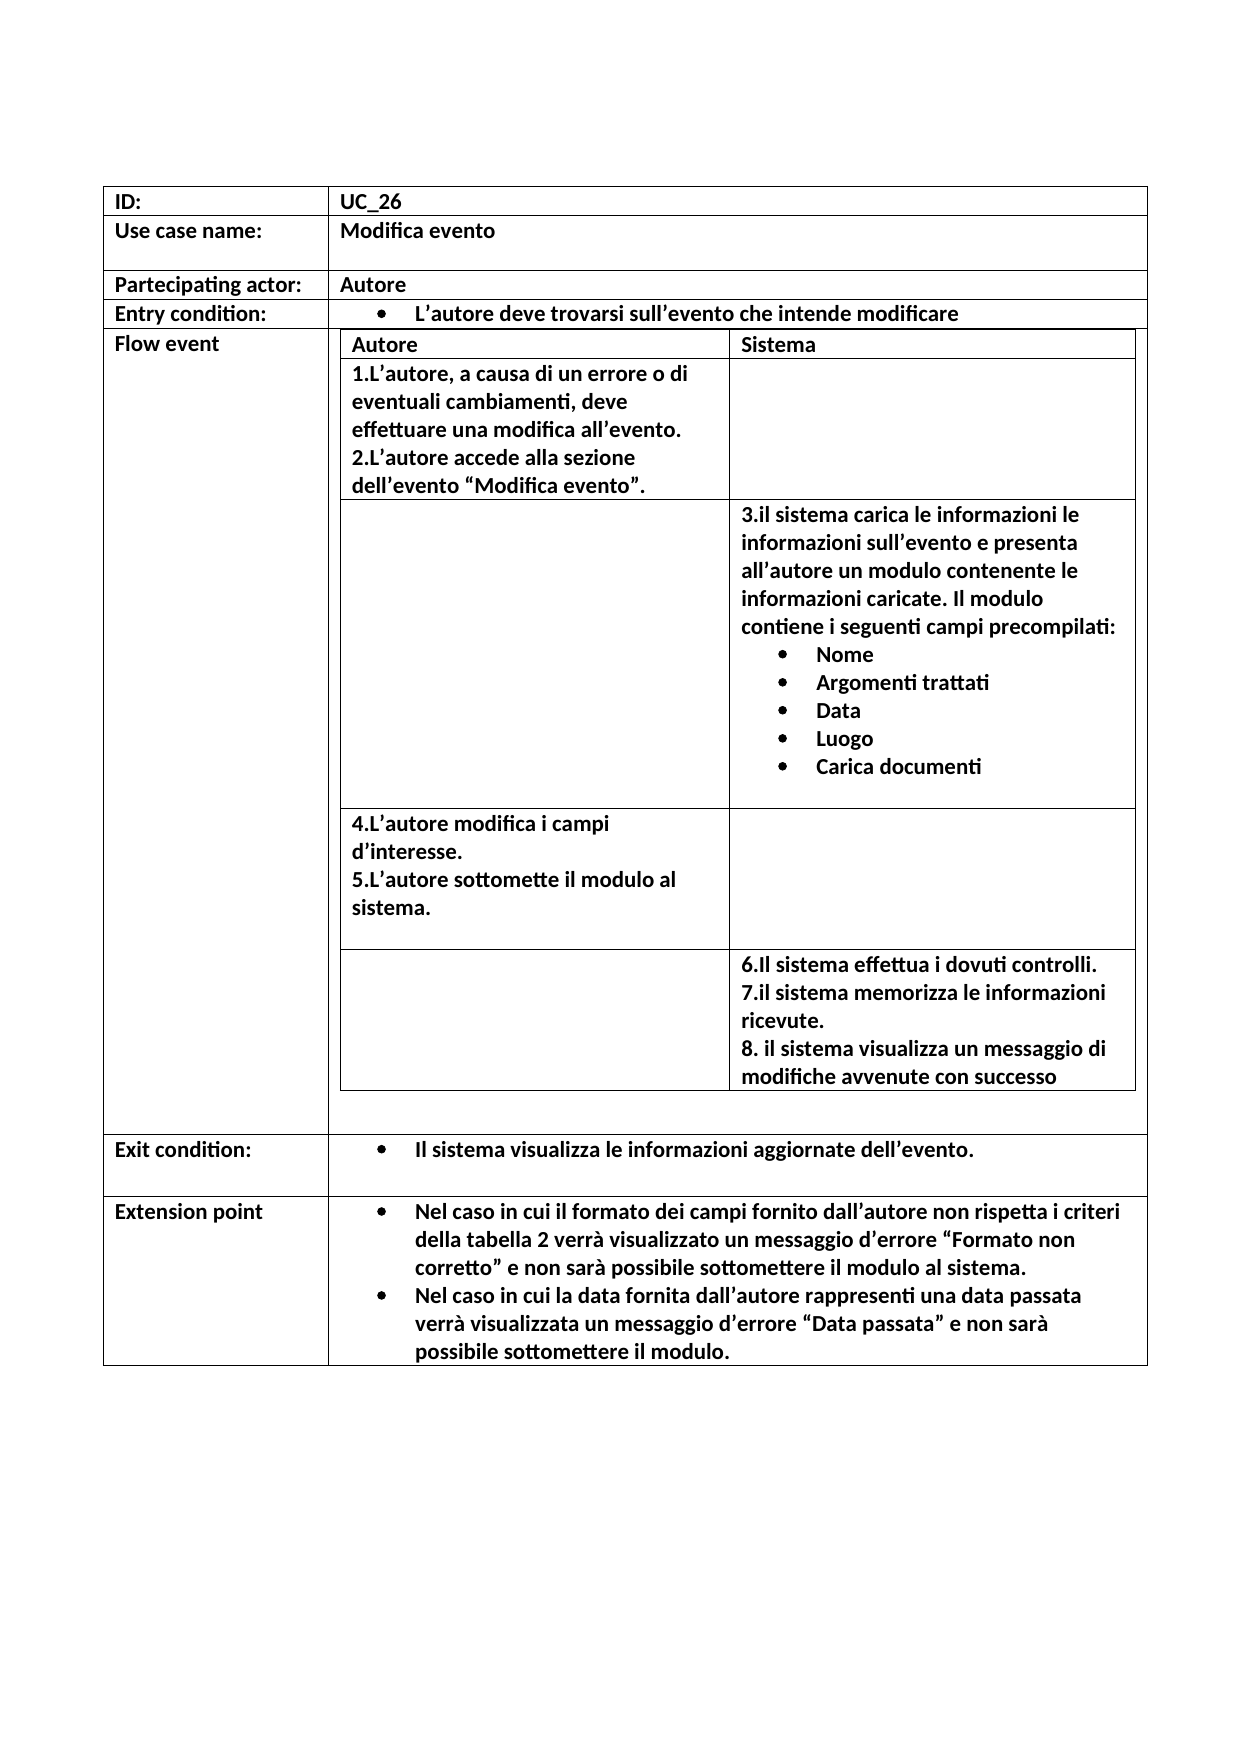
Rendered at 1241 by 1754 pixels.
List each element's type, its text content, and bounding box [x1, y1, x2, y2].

table_header ID: [104, 187, 328, 215]
table_cell [329, 329, 1147, 1134]
table_cell Nel caso in cui il formato dei campi fornito dall’autore non rispetta i criteri della tabella 2 verrà visualizzato un messaggio d’errore “Formato non corretto” e non sarà possibile sottomettere il modulo al sistema. Nel caso in cui la data fornita dall’autore rappresenti una data passata verrà visualizzata un messaggio d’errore “Data passata” e non sarà possibile sottomettere il modulo. [329, 1197, 1147, 1365]
table_cell Modifica evento [329, 216, 1147, 269]
table_cell Flow event [104, 329, 328, 1134]
table_cell Extension point [104, 1197, 328, 1365]
table_cell Autore [329, 271, 1147, 298]
table_cell Partecipating actor: [104, 271, 328, 298]
table_cell Il sistema visualizza le informazioni aggiornate dell’evento. [329, 1135, 1147, 1196]
table_cell Entry condition: [104, 300, 328, 328]
table_cell Exit condition: [104, 1135, 328, 1196]
table_cell L’autore deve trovarsi sull’evento che intende modificare [329, 300, 1147, 328]
table_header UC_26 [329, 187, 1147, 215]
table_cell Use case name: [104, 216, 328, 269]
